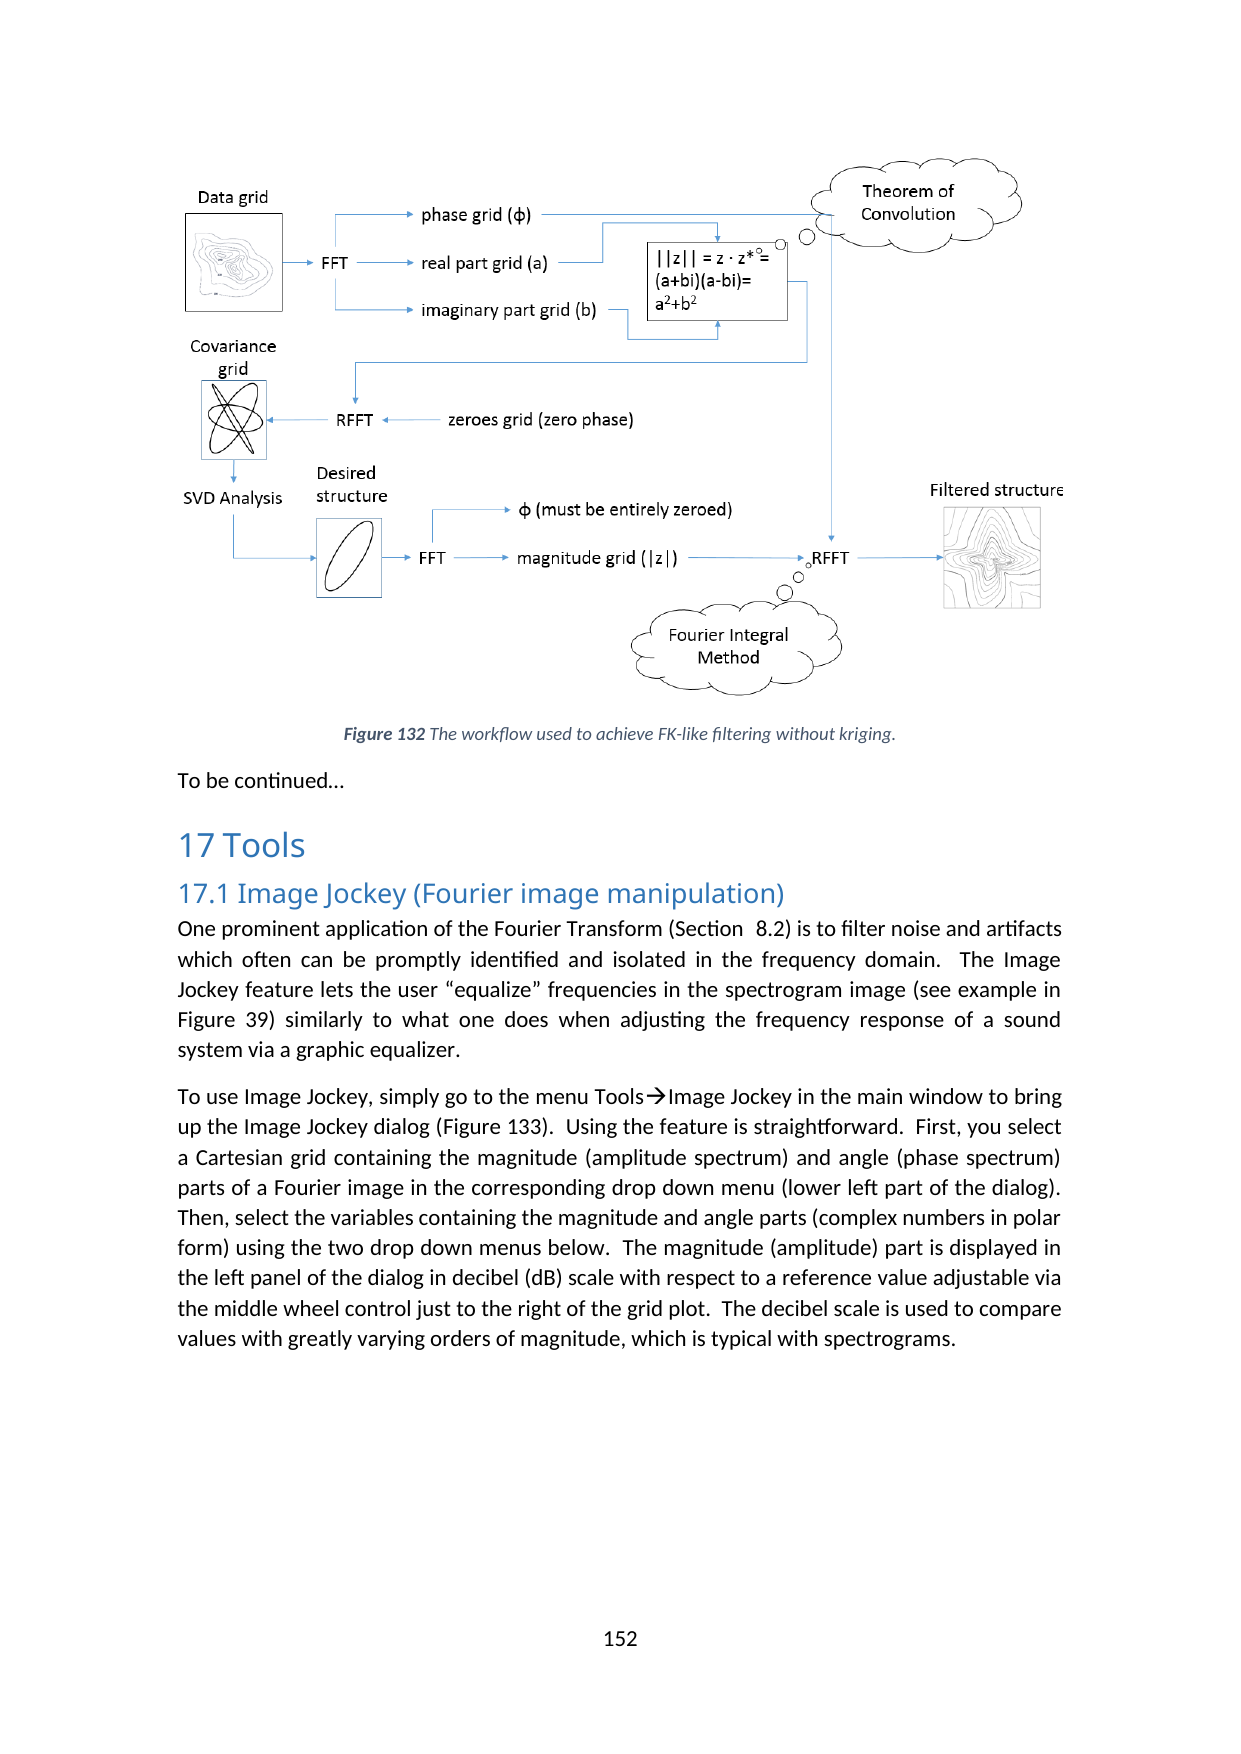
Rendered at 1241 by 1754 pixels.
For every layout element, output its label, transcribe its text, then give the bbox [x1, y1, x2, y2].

subtitle Tools [177, 822, 1063, 867]
picture [177, 147, 1063, 704]
text Figure 132 The workflow used to achieve FK-like filtering without kriging. [177, 723, 1063, 746]
text To use Image Jockey, simply go to the menu ToolsImage Jockey in the main window to bring up the Image Jockey dialog (Figure 119). Using the feature is straightforward. First, you select a Cartesian grid containing the magnitude (amplitude spectrum) and angle (phase spectrum) parts of a Fourier image in the corresponding drop down menu (lower left part of the dialog). Then, select the variables containing the magnitude and angle parts (complex numbers in polar form) using the two drop down menus below. The magnitude (amplitude) part is displayed in the left panel of the dialog in decibel (dB) scale with respect to a reference value adjustable via the middle wheel control just to the right of the grid plot. The decibel scale is used to compare values with greatly varying orders of magnitude, which is typical with spectrograms. [177, 1082, 1063, 1352]
text One prominent application of the Fourier Transform (Section 8.2) is to filter noise and artifacts which often can be promptly identified and isolated in the frequency domain. The Image Jockey feature lets the user “equalize” frequencies in the spectrogram image (see example in Figure 37) similarly to what one does when adjusting the frequency response of a sound system via a graphic equalizer. [177, 914, 1063, 1063]
subtitle Image Jockey (Fourier image manipulation) [177, 875, 1063, 912]
text To be continued… [177, 766, 1063, 794]
